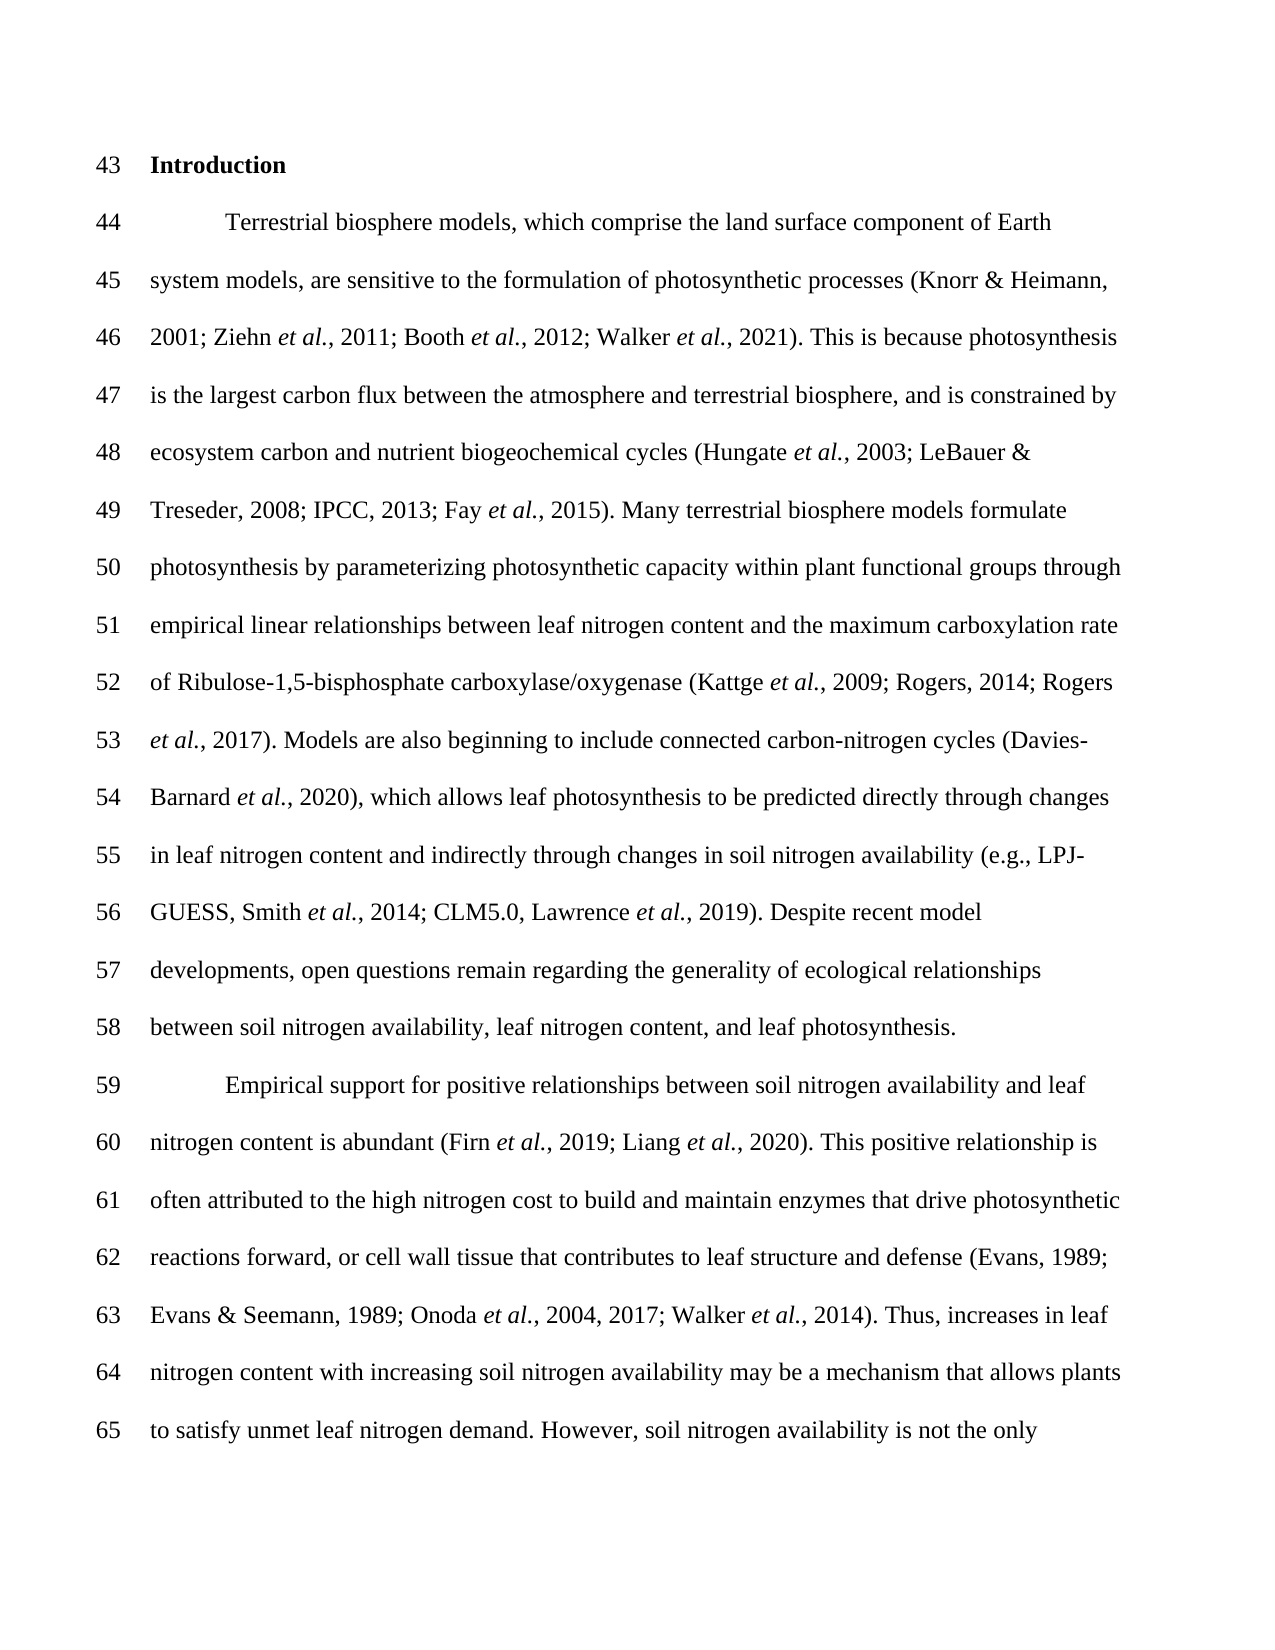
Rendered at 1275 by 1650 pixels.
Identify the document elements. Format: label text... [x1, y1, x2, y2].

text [150, 1070, 1125, 1444]
text Terrestrial biosphere models, which comprise the land surface component of Earth system models, are sensitive to the formulation of photosynthetic processes (Knorr & Heimann, 2001; Ziehn et al., 2011; Booth et al., 2012; Walker et al., 2021). This is because photosynthesis is the largest carbon flux between the atmosphere and terrestrial biosphere, and is constrained by ecosystem carbon and nutrient biogeochemical cycles (Hungate et al., 2003; LeBauer & Treseder, 2008; IPCC, 2013; Fay et al., 2015). Many terrestrial biosphere models formulate photosynthesis by parameterizing photosynthetic capacity within plant functional groups through empirical linear relationships between leaf nitrogen content and the maximum carboxylation rate of Ribulose-1,5-bisphosphate carboxylase/oxygenase (Kattge et al., 2009; Rogers, 2014; Rogers et al., 2017). Models are also beginning to include connected carbon-nitrogen cycles (Davies-Barnard et al., 2020), which allows leaf photosynthesis to be predicted directly through changes in leaf nitrogen content and indirectly through changes in soil nitrogen availability (e.g., LPJ-GUESS, Smith et al., 2014; CLM5.0, Lawrence et al., 2019). Despite recent model developments, open questions remain regarding the generality of ecological relationships between soil nitrogen availability, leaf nitrogen content, and leaf photosynthesis. [150, 207, 1125, 1041]
text Introduction [150, 150, 1125, 179]
